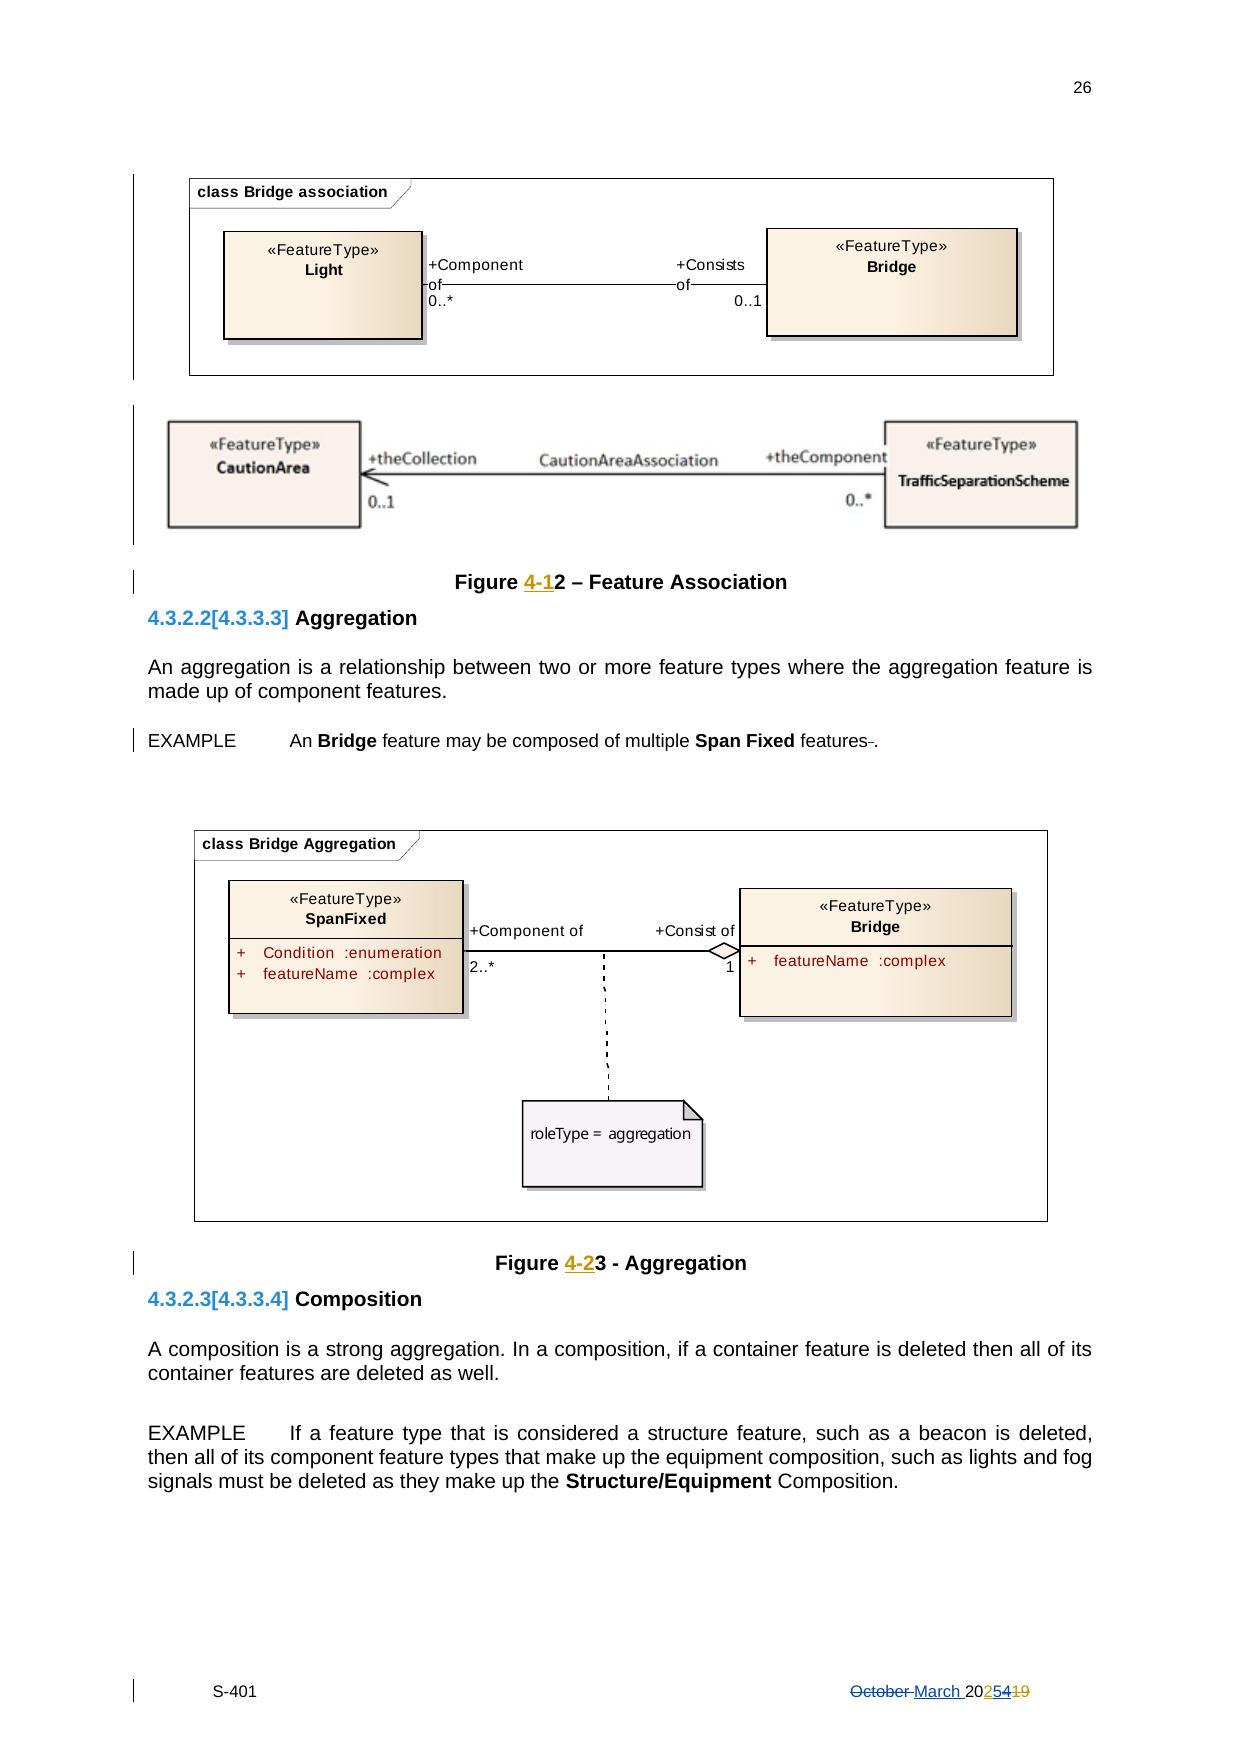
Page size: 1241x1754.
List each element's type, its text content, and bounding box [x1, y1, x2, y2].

subtitle Aggregation [148, 606, 1094, 630]
picture [151, 404, 1091, 545]
text Figure 2 – Feature Association [148, 569, 1094, 593]
subtitle Composition [148, 1287, 1094, 1311]
text A composition is a strong aggregation. In a composition, if a container feature is deleted then all of its container features are deleted as well. [148, 1336, 1094, 1384]
text EXAMPLE If a feature type that is considered a structure feature, such as a beacon is deleted, then all of its component feature types that make up the equipment composition, such as lights and fog signals must be deleted as they make up the Structure/Equipment Composition. [148, 1421, 1094, 1493]
text EXAMPLE An Bridge feature may be composed of multiple Span Fixed features. [148, 728, 1094, 752]
text Figure 3 - Aggregation [148, 1251, 1094, 1275]
text An aggregation is a relationship between two or more feature types where the aggregation feature is made up of component features. [148, 655, 1094, 703]
